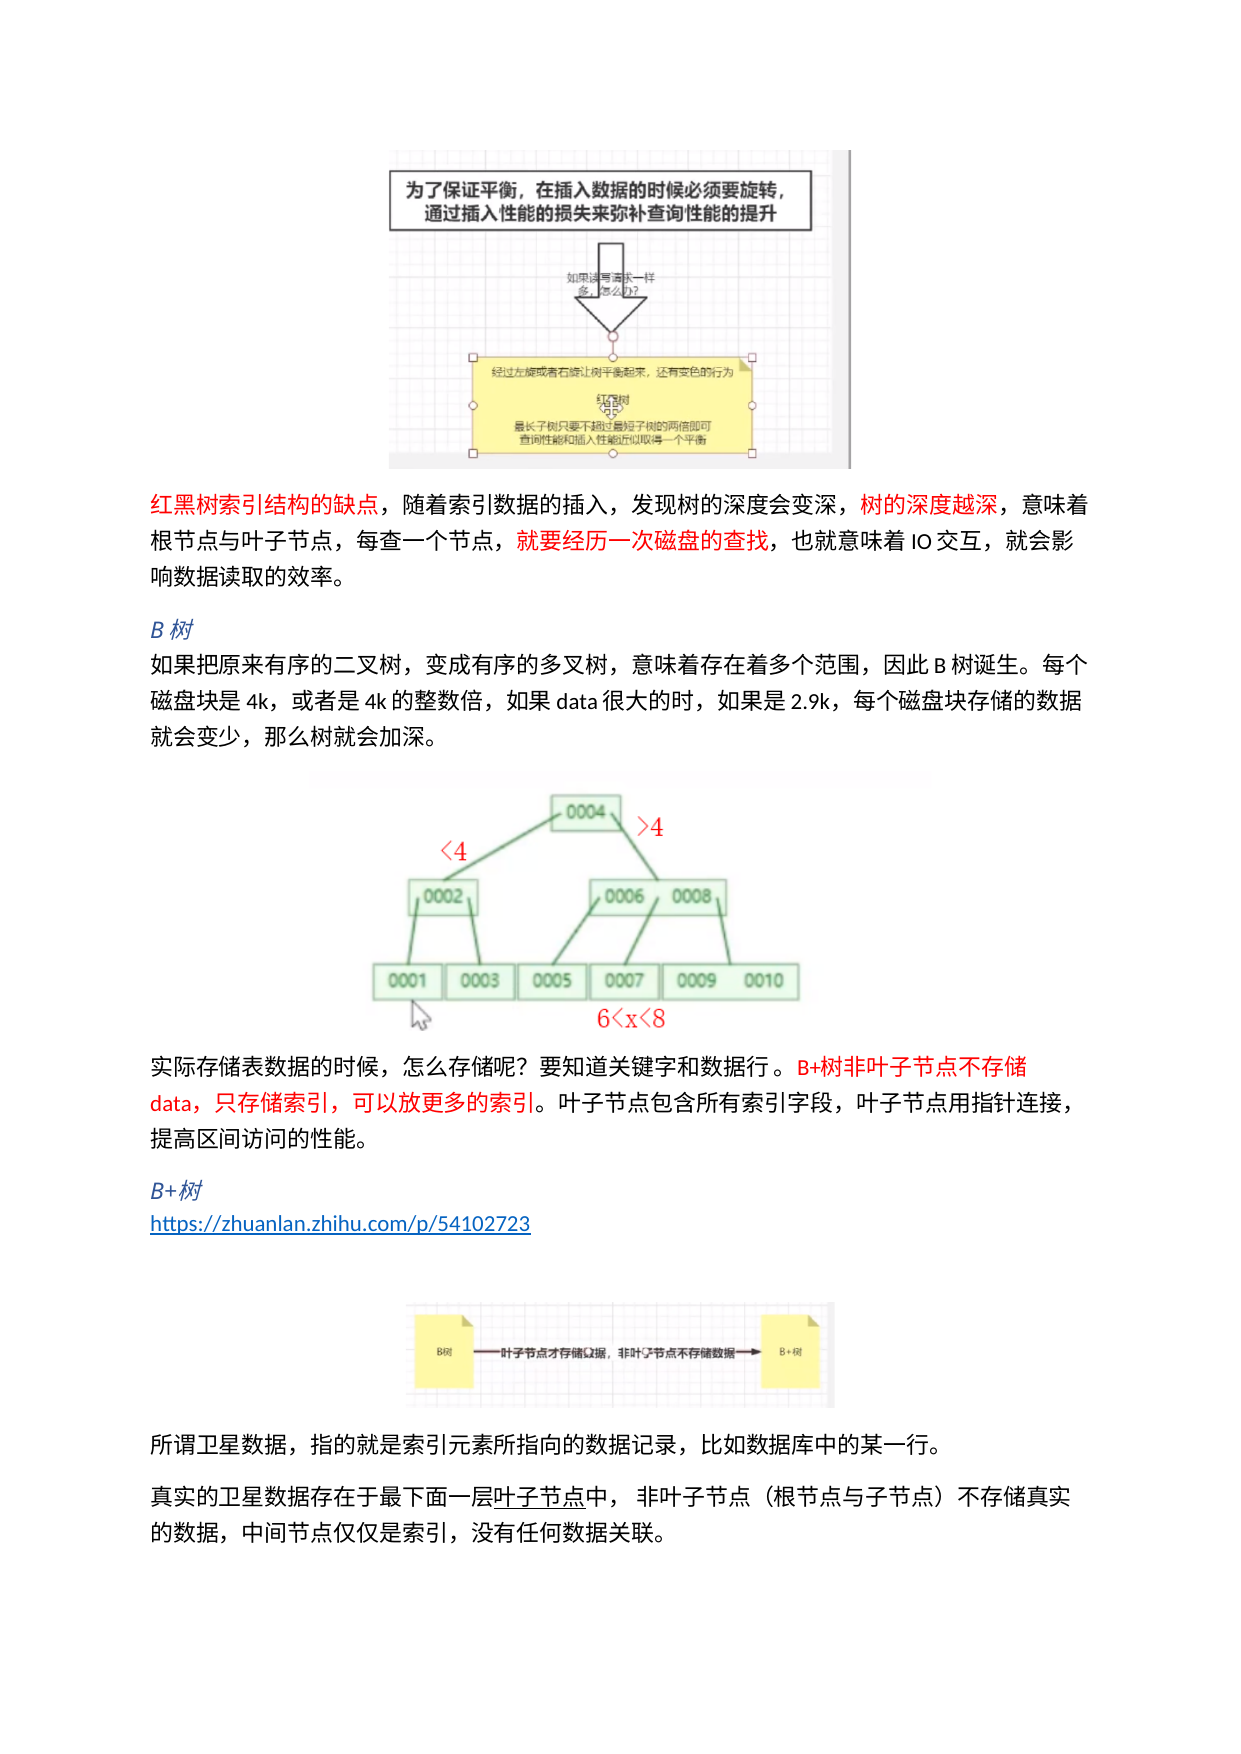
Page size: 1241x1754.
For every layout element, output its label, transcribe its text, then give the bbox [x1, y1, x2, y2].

text https://zhuanlan.zhihu.com/p/54102723 [150, 1209, 1090, 1237]
subtitle B+树 [150, 1173, 1090, 1207]
text 实际存储表数据的时候，怎么存储呢？要知道关键字和数据行 。B+树非叶子节点不存储data，只存储索引，可以放更多的索引。叶子节点包含所有索引字段，叶子节点用指针连接，提高区间访问的性能。 [150, 1049, 1090, 1154]
text 如果把原来有序的二叉树，变成有序的多叉树，意味着存在着多个范围，因此B树诞生。每个磁盘块是4k，或者是4k的整数倍，如果data很大的时，如果是2.9k，每个磁盘块存储的数据就会变少，那么树就会加深。 [150, 647, 1090, 752]
text 所谓卫星数据，指的就是索引元素所指向的数据记录，比如数据库中的某一行。 [150, 1427, 1090, 1460]
subtitle B树 [150, 611, 1090, 645]
text 真实的卫星数据存在于最下面一层叶子节点中， 非叶子节点（根节点与子节点）不存储真实的数据，中间节点仅仅是索引，没有任何数据关联。 [150, 1479, 1090, 1548]
picture [388, 150, 852, 469]
text 红黑树索引结构的缺点，随着索引数据的插入，发现树的深度会变深，树的深度越深，意味着根节点与叶子节点，每查一个节点，就要经历一次磁盘的查找，也就意味着IO交互，就会影响数据读取的效率。 [150, 487, 1090, 592]
picture [405, 1302, 835, 1408]
picture [309, 771, 932, 1031]
